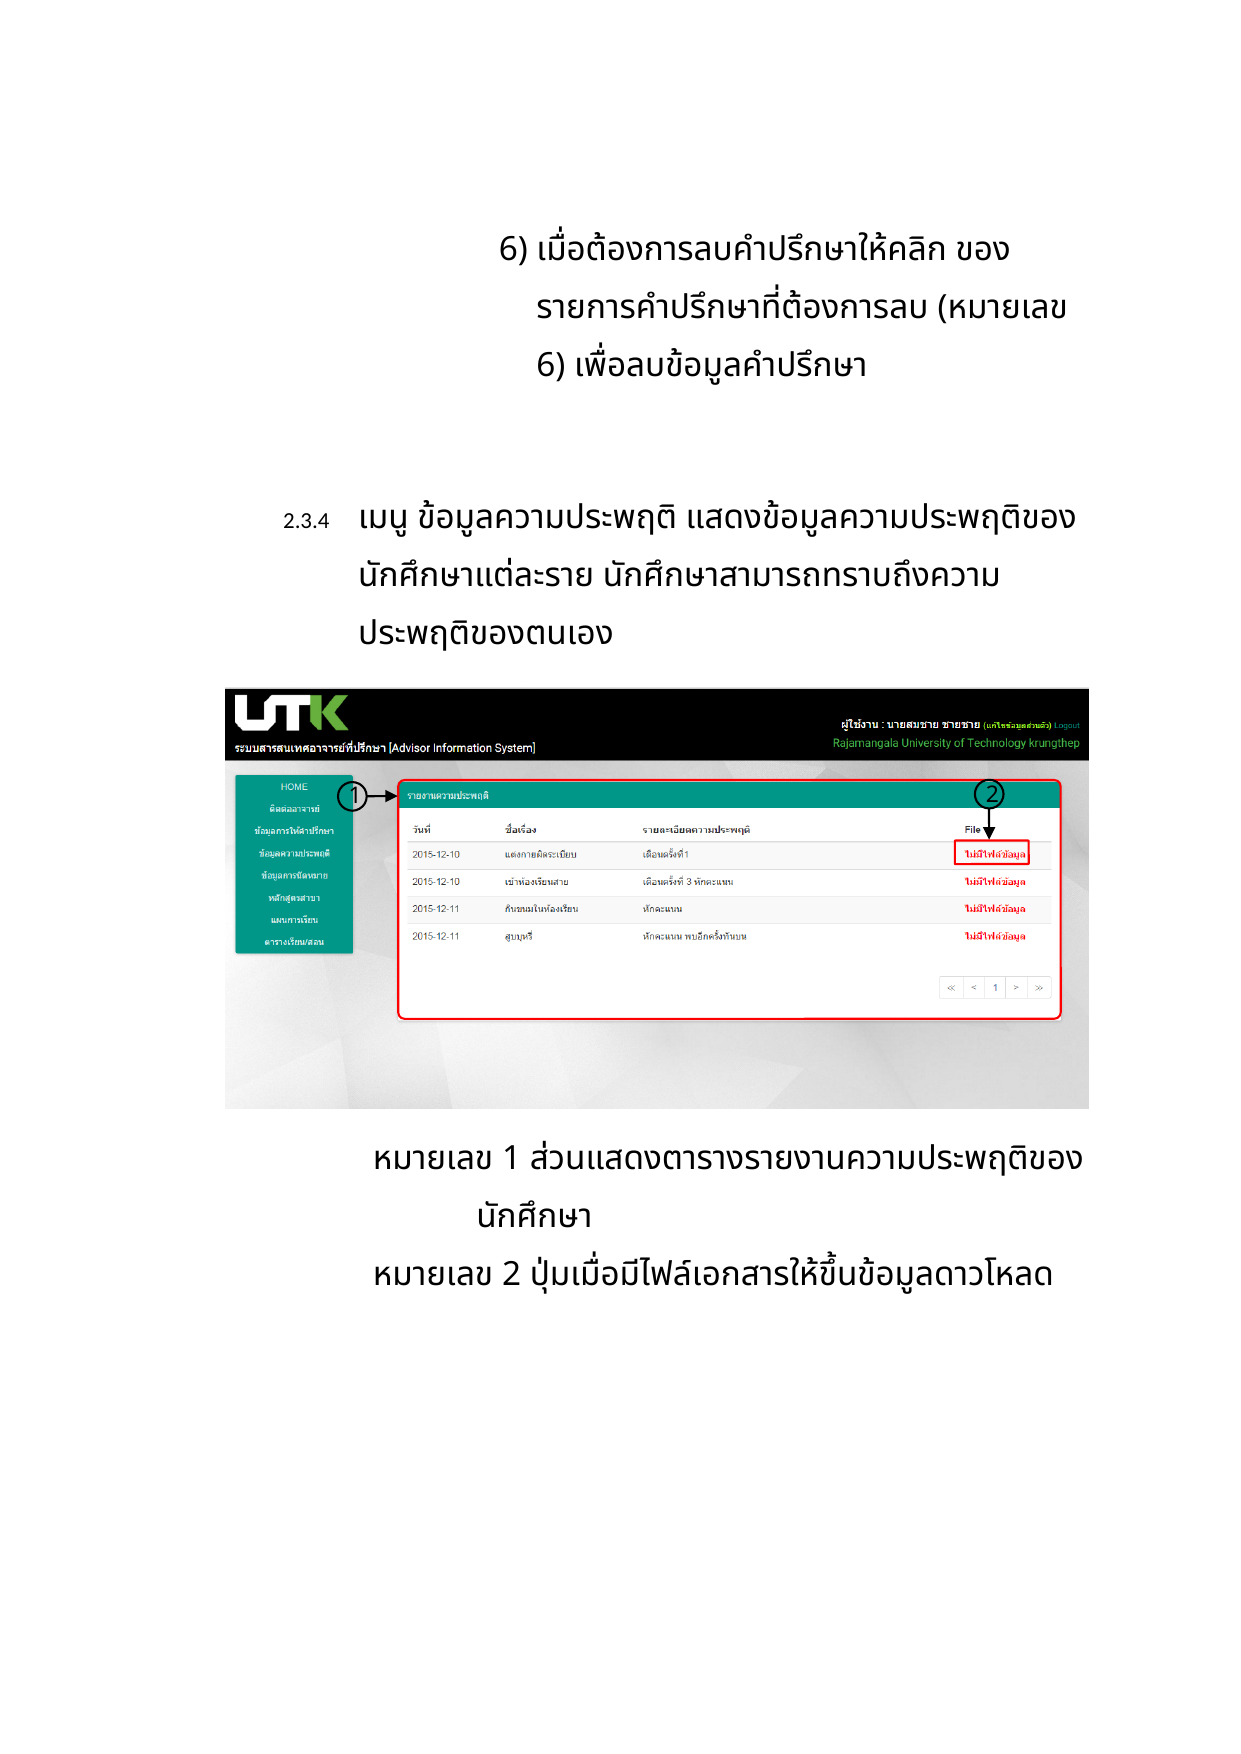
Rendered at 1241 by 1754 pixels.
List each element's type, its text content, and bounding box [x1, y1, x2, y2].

list เมื่อต้องการลบคำปรึกษาให้คลิก ของรายการคำปรึกษาที่ต้องการลบ (หมายเลข 6) เพื่อลบข้อมูลคำปรึกษา [499, 225, 1090, 392]
list เมนู ข้อมูลความประพฤติ แสดงข้อมูลความประพฤติของนักศึกษาแต่ละราย นักศึกษาสามารถทราบถึงความประพฤติของตนเอง [283, 493, 1090, 659]
list หมายเลข 2 ปุ่มเมื่อมีไฟล์เอกสารให้ขึ้นข้อมูลดาวโหลด [298, 1250, 1090, 1301]
picture [225, 687, 1089, 1109]
list หมายเลข 1 ส่วนแสดงตารางรายงานความประพฤติของนักศึกษา [373, 1134, 1090, 1242]
